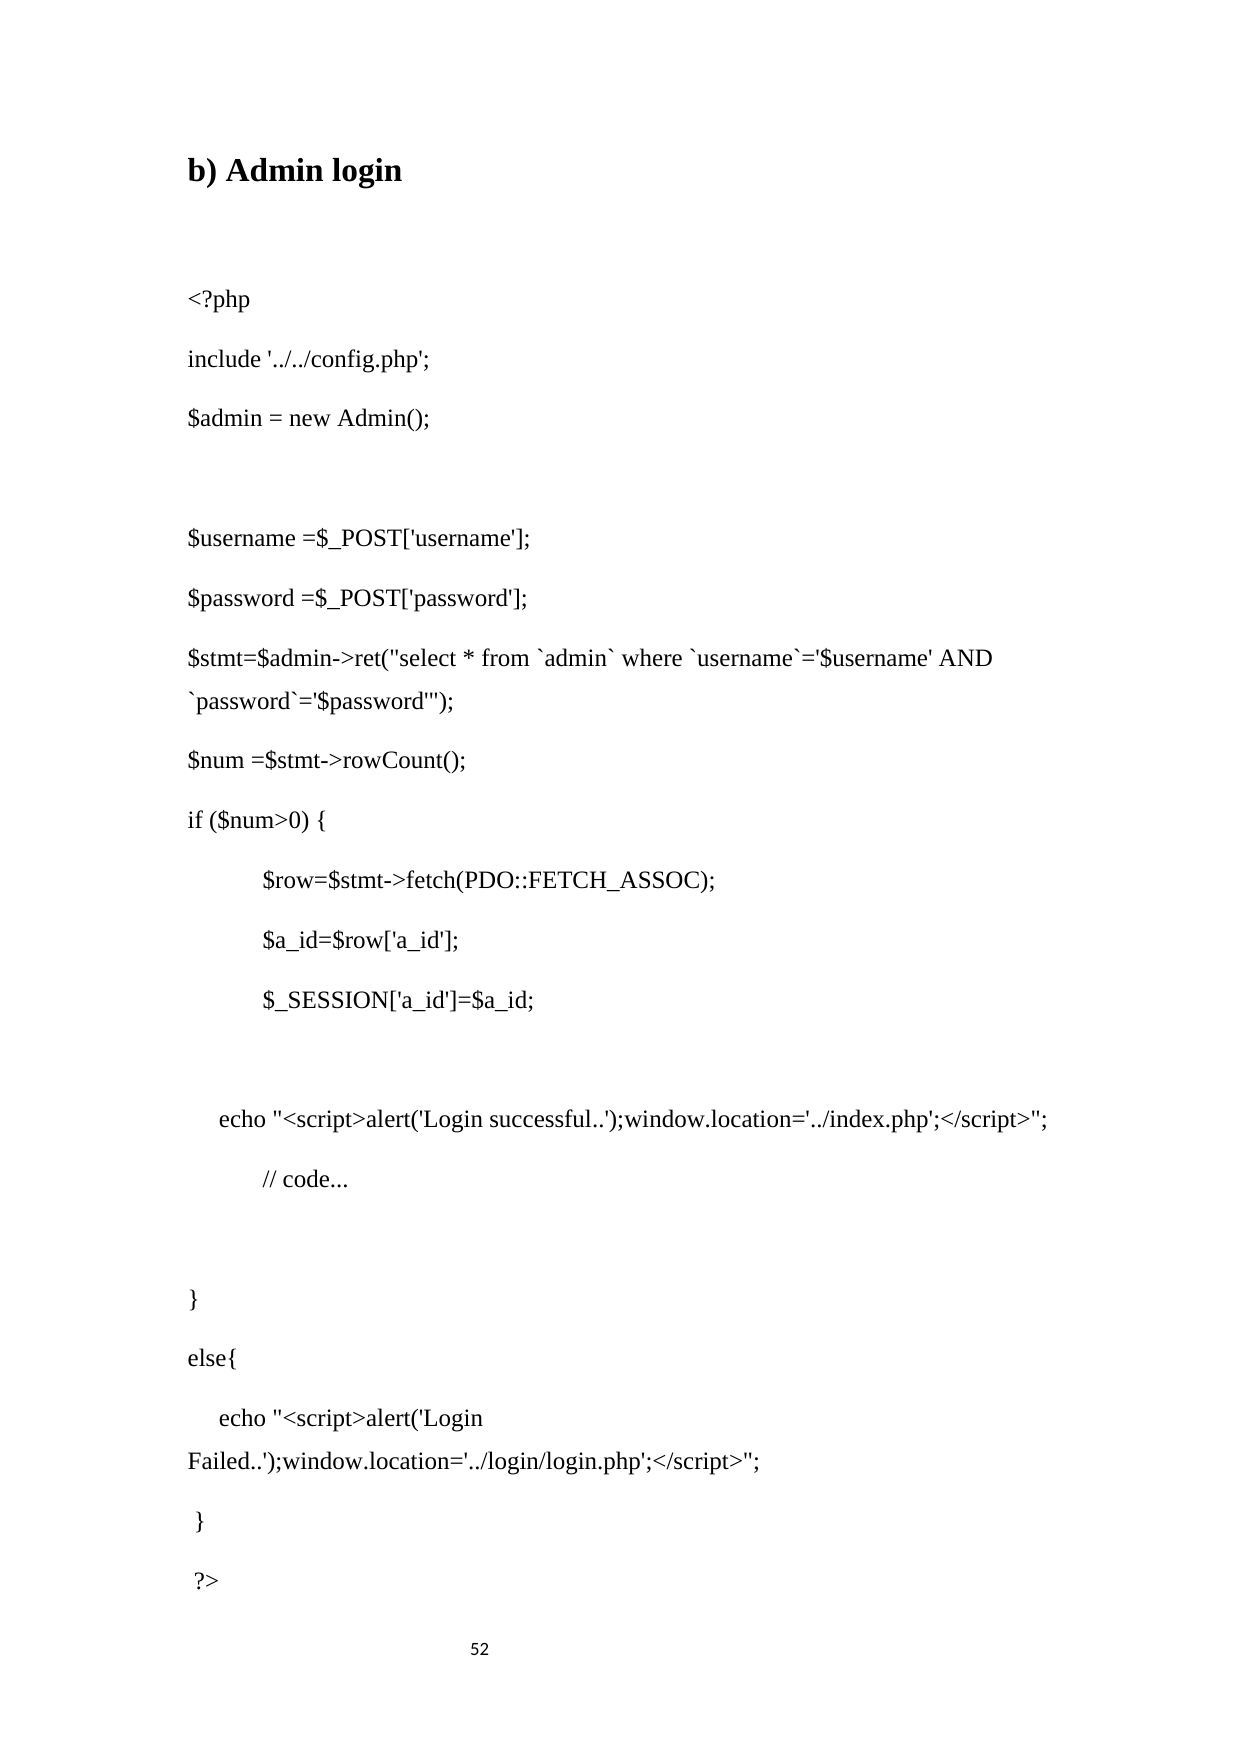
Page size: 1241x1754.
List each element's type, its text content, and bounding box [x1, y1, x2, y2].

text $admin = new Admin(); [187, 403, 1053, 432]
text ?> [187, 1566, 1053, 1595]
text } [187, 1506, 1053, 1535]
text $a_id=$row['a_id']; [187, 925, 1053, 954]
text <?php [187, 284, 1053, 313]
text $row=$stmt->fetch(PDO::FETCH_ASSOC); [187, 865, 1053, 894]
text } [187, 1284, 1053, 1312]
text include '../../config.php'; [187, 344, 1053, 372]
text $password =$_POST['password']; [187, 583, 1053, 612]
text echo "<script>alert('Login successful..');window.location='../index.php';</script>"; [187, 1104, 1053, 1133]
text else{ [187, 1343, 1053, 1372]
text $_SESSION['a_id']=$a_id; [187, 985, 1053, 1013]
text $username =$_POST['username']; [187, 523, 1053, 552]
text echo "<script>alert('Login Failed..');window.location='../login/login.php';</script>"; [187, 1403, 1053, 1475]
text $stmt=$admin->ret("select * from `admin` where `username`='$username' AND `password`='$password'"); [187, 643, 1053, 714]
text b) Admin login [187, 150, 1053, 188]
text // code... [187, 1164, 1053, 1193]
text $num =$stmt->rowCount(); [187, 746, 1053, 774]
text if ($num>0) { [187, 805, 1053, 834]
